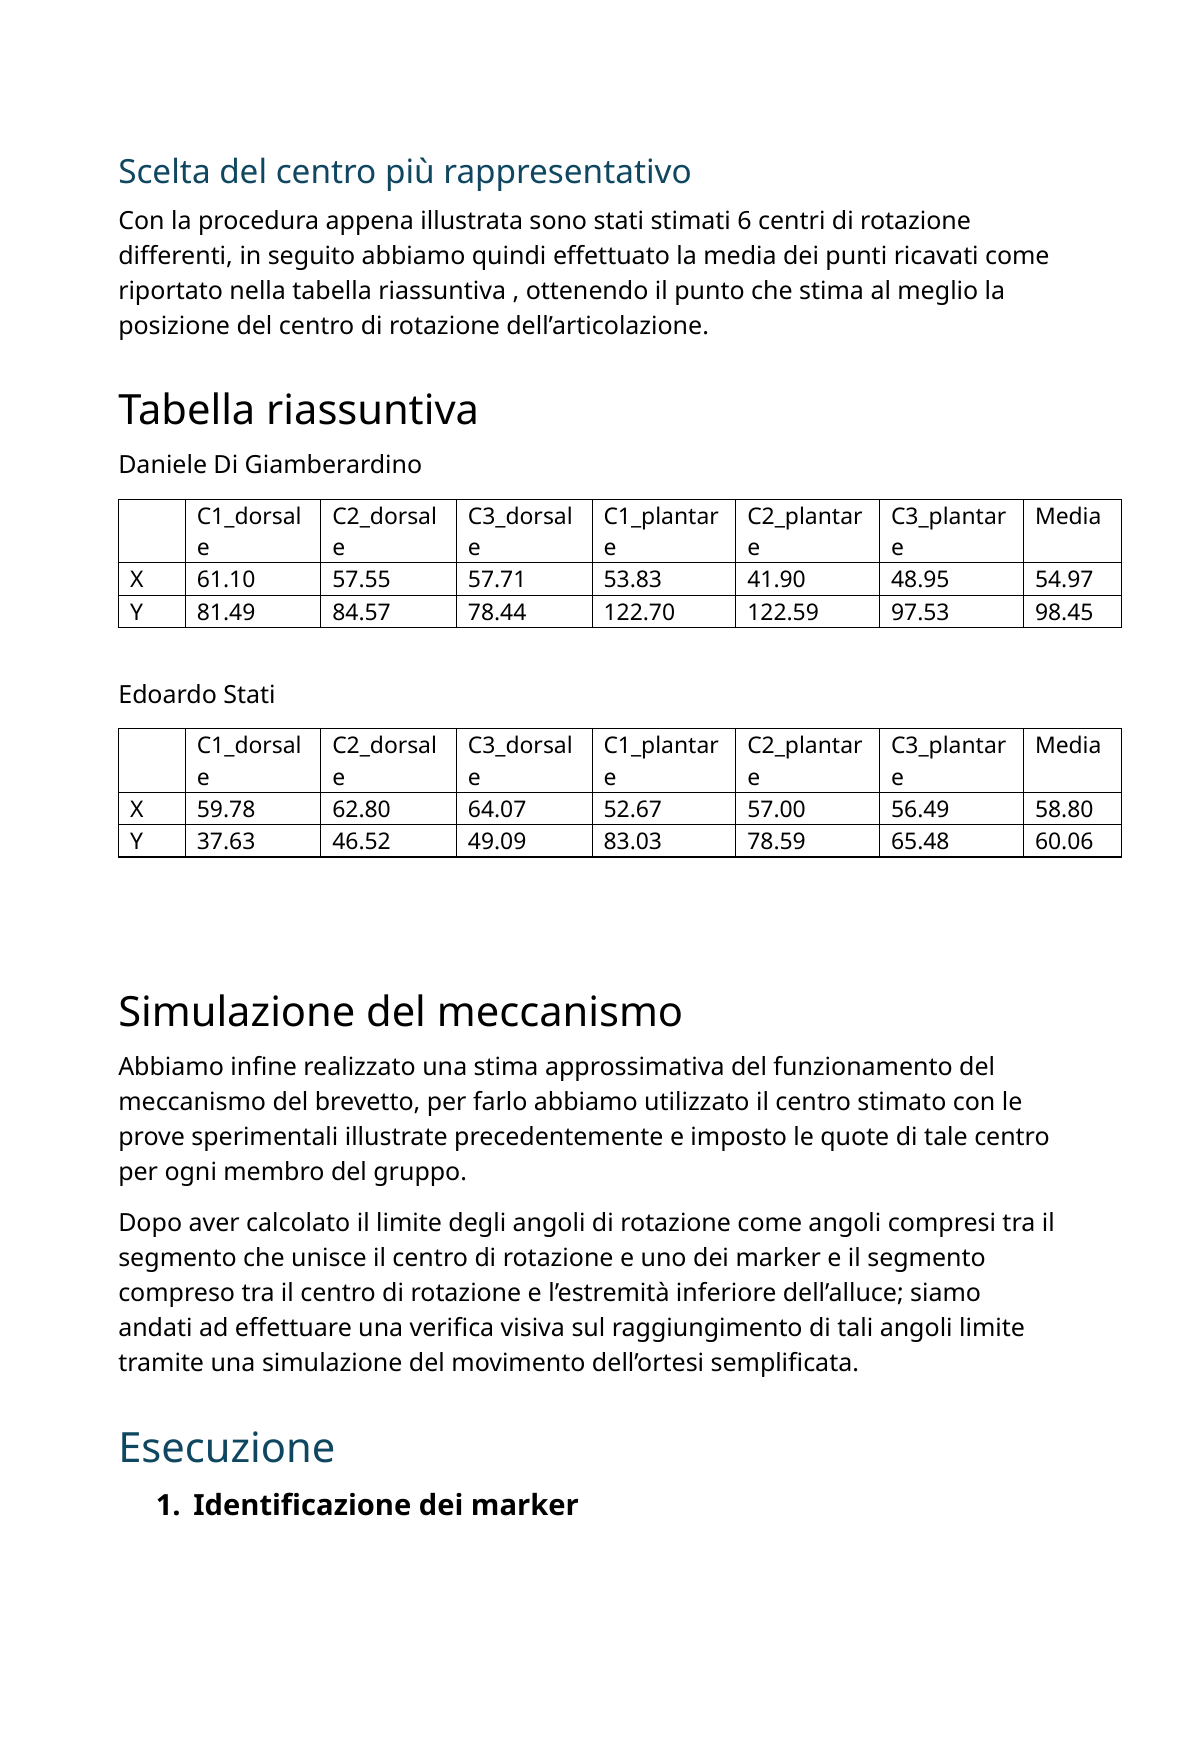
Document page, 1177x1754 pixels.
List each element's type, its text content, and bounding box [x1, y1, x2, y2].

table_cell 83.03 [593, 825, 735, 856]
table_cell 81.49 [186, 596, 320, 627]
table_cell 54.97 [1024, 563, 1121, 594]
table_cell 122.70 [593, 596, 735, 627]
table_header C3_dorsale [457, 729, 592, 792]
table_cell 57.00 [736, 793, 879, 824]
table_cell 65.48 [880, 825, 1023, 856]
table_cell 52.67 [593, 793, 735, 824]
table_cell 60.06 [1024, 825, 1121, 856]
table_header C1_dorsale [186, 500, 320, 562]
table_header [119, 729, 185, 792]
text Dopo aver calcolato il limite degli angoli di rotazione come angoli compresi tra il segmento che unisce il centro di rotazione e uno dei marker e il segmento compreso tra il centro di rotazione e l’estremità inferiore dell’alluce; siamo andati ad effettuare una verifica visiva sul raggiungimento di tali angoli limite tramite una simulazione del movimento dell’ortesi semplificata. [118, 1205, 1058, 1379]
table_cell 48.95 [880, 563, 1023, 594]
text Con la procedura appena illustrata sono stati stimati 6 centri di rotazione differenti, in seguito abbiamo quindi effettuato la media dei punti ricavati come riportato nella tabella riassuntiva , ottenendo il punto che stima al meglio la posizione del centro di rotazione dell’articolazione. [118, 203, 1058, 342]
table_header [119, 500, 185, 562]
table_cell 37.63 [186, 825, 320, 856]
table_cell Y [119, 596, 185, 627]
table_cell Y [119, 825, 185, 856]
table_cell 122.59 [736, 596, 879, 627]
text Daniele Di Giamberardino [118, 447, 1058, 481]
table_cell 64.07 [457, 793, 592, 824]
table_header Media [1024, 500, 1121, 562]
table_cell 61.10 [186, 563, 320, 594]
table_header Media [1024, 729, 1121, 792]
table_cell 78.44 [457, 596, 592, 627]
table_cell X [119, 563, 185, 594]
list Identificazione dei marker [156, 1484, 1058, 1524]
subtitle Scelta del centro più rappresentativo [118, 148, 1058, 193]
table_cell 59.78 [186, 793, 320, 824]
table_cell 78.59 [736, 825, 879, 856]
table_cell 84.57 [321, 596, 456, 627]
table_cell 62.80 [321, 793, 456, 824]
table_cell 46.52 [321, 825, 456, 856]
table_header C3_plantare [880, 729, 1023, 792]
table_header C2_plantare [736, 729, 879, 792]
subtitle Simulazione del meccanismo [118, 982, 1058, 1038]
table_header C1_plantare [593, 500, 735, 562]
table_cell 98.45 [1024, 596, 1121, 627]
table_header C1_dorsale [186, 729, 320, 792]
table_cell 56.49 [880, 793, 1023, 824]
table_cell 57.55 [321, 563, 456, 594]
text Edoardo Stati [118, 677, 1058, 711]
table_header C3_plantare [880, 500, 1023, 562]
table_header C2_dorsale [321, 729, 456, 792]
table_header C2_plantare [736, 500, 879, 562]
table_header C2_dorsale [321, 500, 456, 562]
subtitle Tabella riassuntiva [118, 380, 1058, 437]
table_cell 41.90 [736, 563, 879, 594]
table_header C1_plantare [593, 729, 735, 792]
table_cell 53.83 [593, 563, 735, 594]
table_cell 49.09 [457, 825, 592, 856]
subtitle Esecuzione [118, 1418, 1058, 1474]
table_cell 97.53 [880, 596, 1023, 627]
table_cell 58.80 [1024, 793, 1121, 824]
table_cell X [119, 793, 185, 824]
table_header C3_dorsale [457, 500, 592, 562]
text Abbiamo infine realizzato una stima approssimativa del funzionamento del meccanismo del brevetto, per farlo abbiamo utilizzato il centro stimato con le prove sperimentali illustrate precedentemente e imposto le quote di tale centro per ogni membro del gruppo. [118, 1048, 1058, 1187]
table_cell 57.71 [457, 563, 592, 594]
